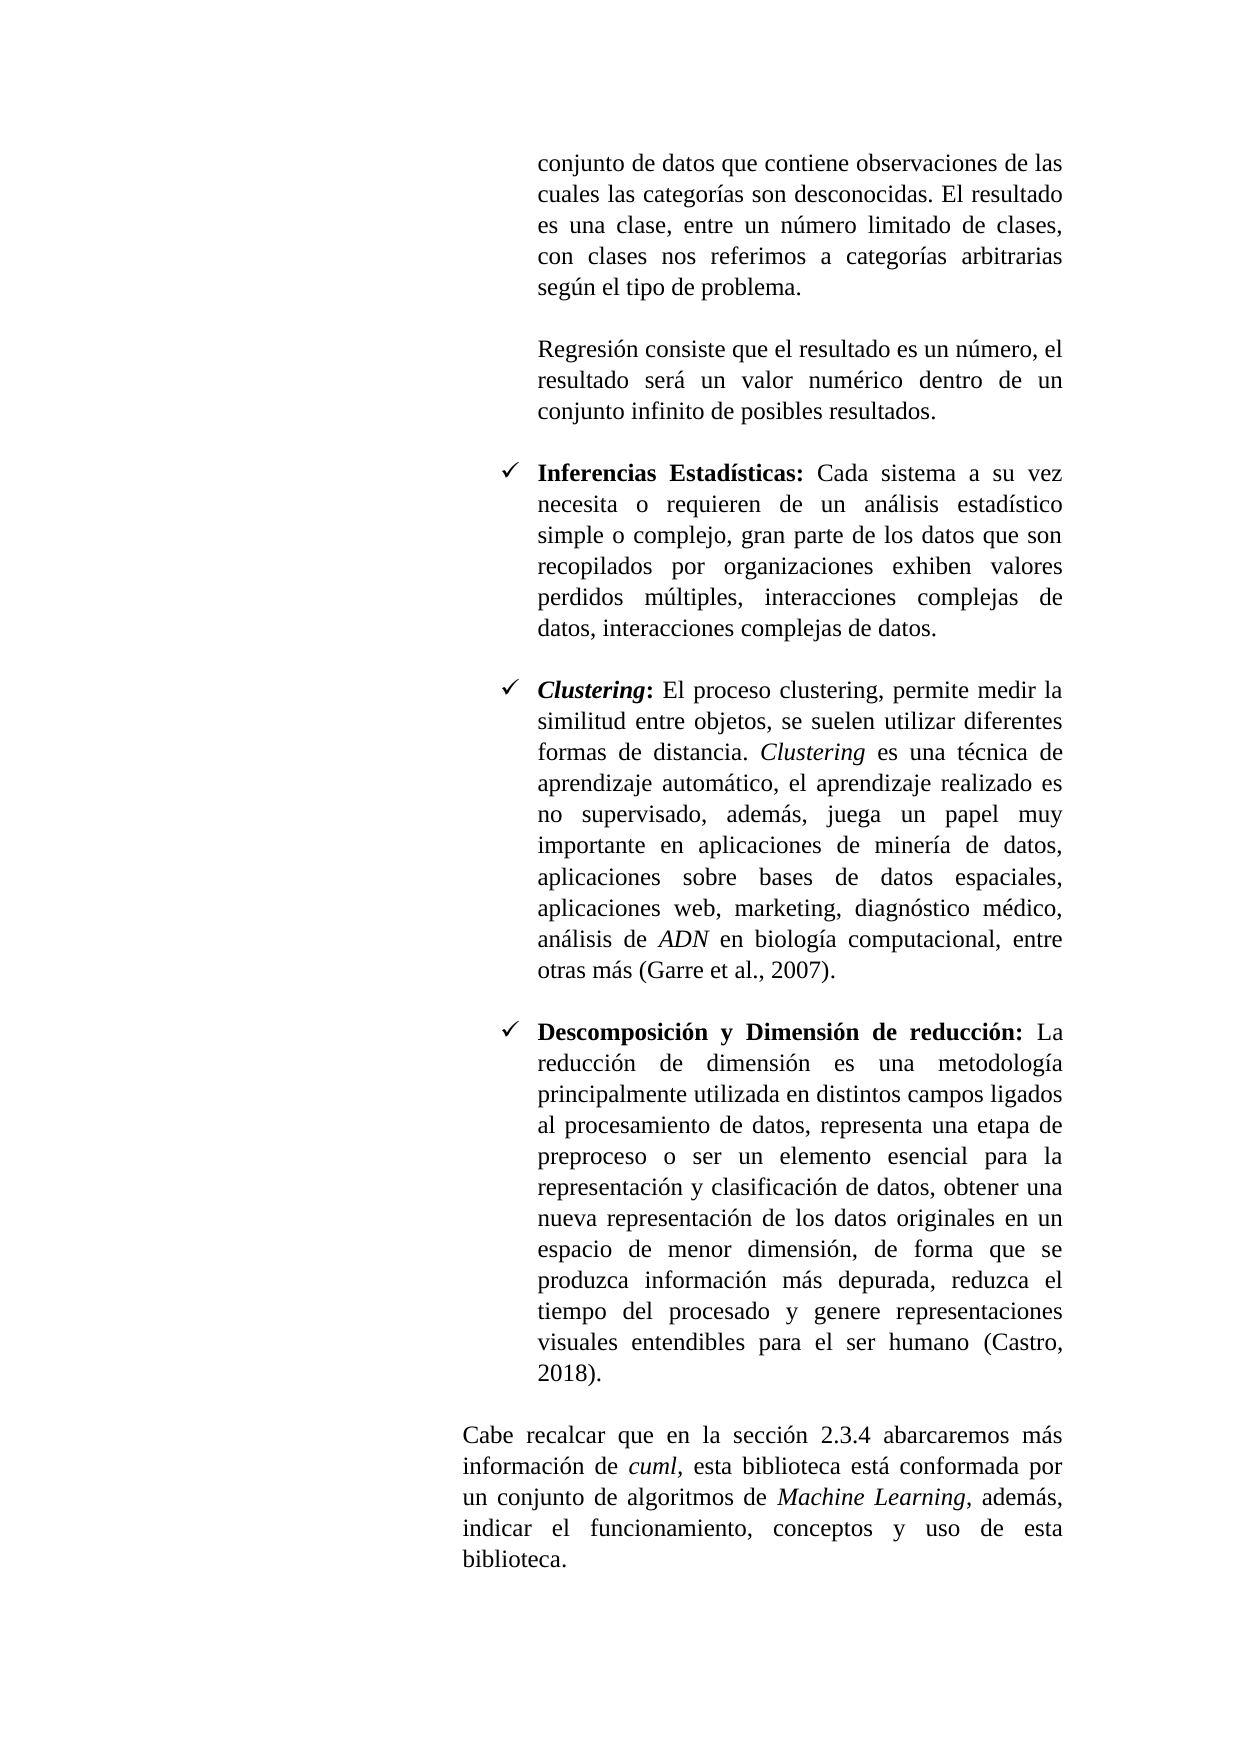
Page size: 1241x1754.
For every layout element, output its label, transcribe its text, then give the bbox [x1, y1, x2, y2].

list Descomposición y Dimensión de reducción: La reducción de dimensión es una metodología principalmente utilizada en distintos campos ligados al procesamiento de datos, representa una etapa de preproceso o ser un elemento esencial para la representación y clasificación de datos, obtener una nueva representación de los datos originales en un espacio de menor dimensión, de forma que se produzca información más depurada, reduzca el tiempo del procesado y genere representaciones visuales entendibles para el ser humano (Castro, 2018). [500, 1017, 1063, 1387]
list Regresión consiste que el resultado es un número, el resultado será un valor numérico dentro de un conjunto infinito de posibles resultados. [537, 334, 1063, 425]
list Inferencias Estadísticas: Cada sistema a su vez necesita o requieren de un análisis estadístico simple o complejo, gran parte de los datos que son recopilados por organizaciones exhiben valores perdidos múltiples, interacciones complejas de datos, interacciones complejas de datos. [500, 458, 1063, 642]
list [500, 148, 1063, 301]
list Cabe recalcar que en la sección 2.3.4 abarcaremos más información de cuml, esta biblioteca está conformada por un conjunto de algoritmos de Machine Learning, además, indicar el funcionamiento, conceptos y uso de esta biblioteca. [462, 1420, 1063, 1573]
list Clustering: El proceso clustering, permite medir la similitud entre objetos, se suelen utilizar diferentes formas de distancia. Clustering es una técnica de aprendizaje automático, el aprendizaje realizado es no supervisado, además, juega un papel muy importante en aplicaciones de minería de datos, aplicaciones sobre bases de datos espaciales, aplicaciones web, marketing, diagnóstico médico, análisis de ADN en biología computacional, entre otras más (Garre et al., 2007). [500, 675, 1063, 983]
